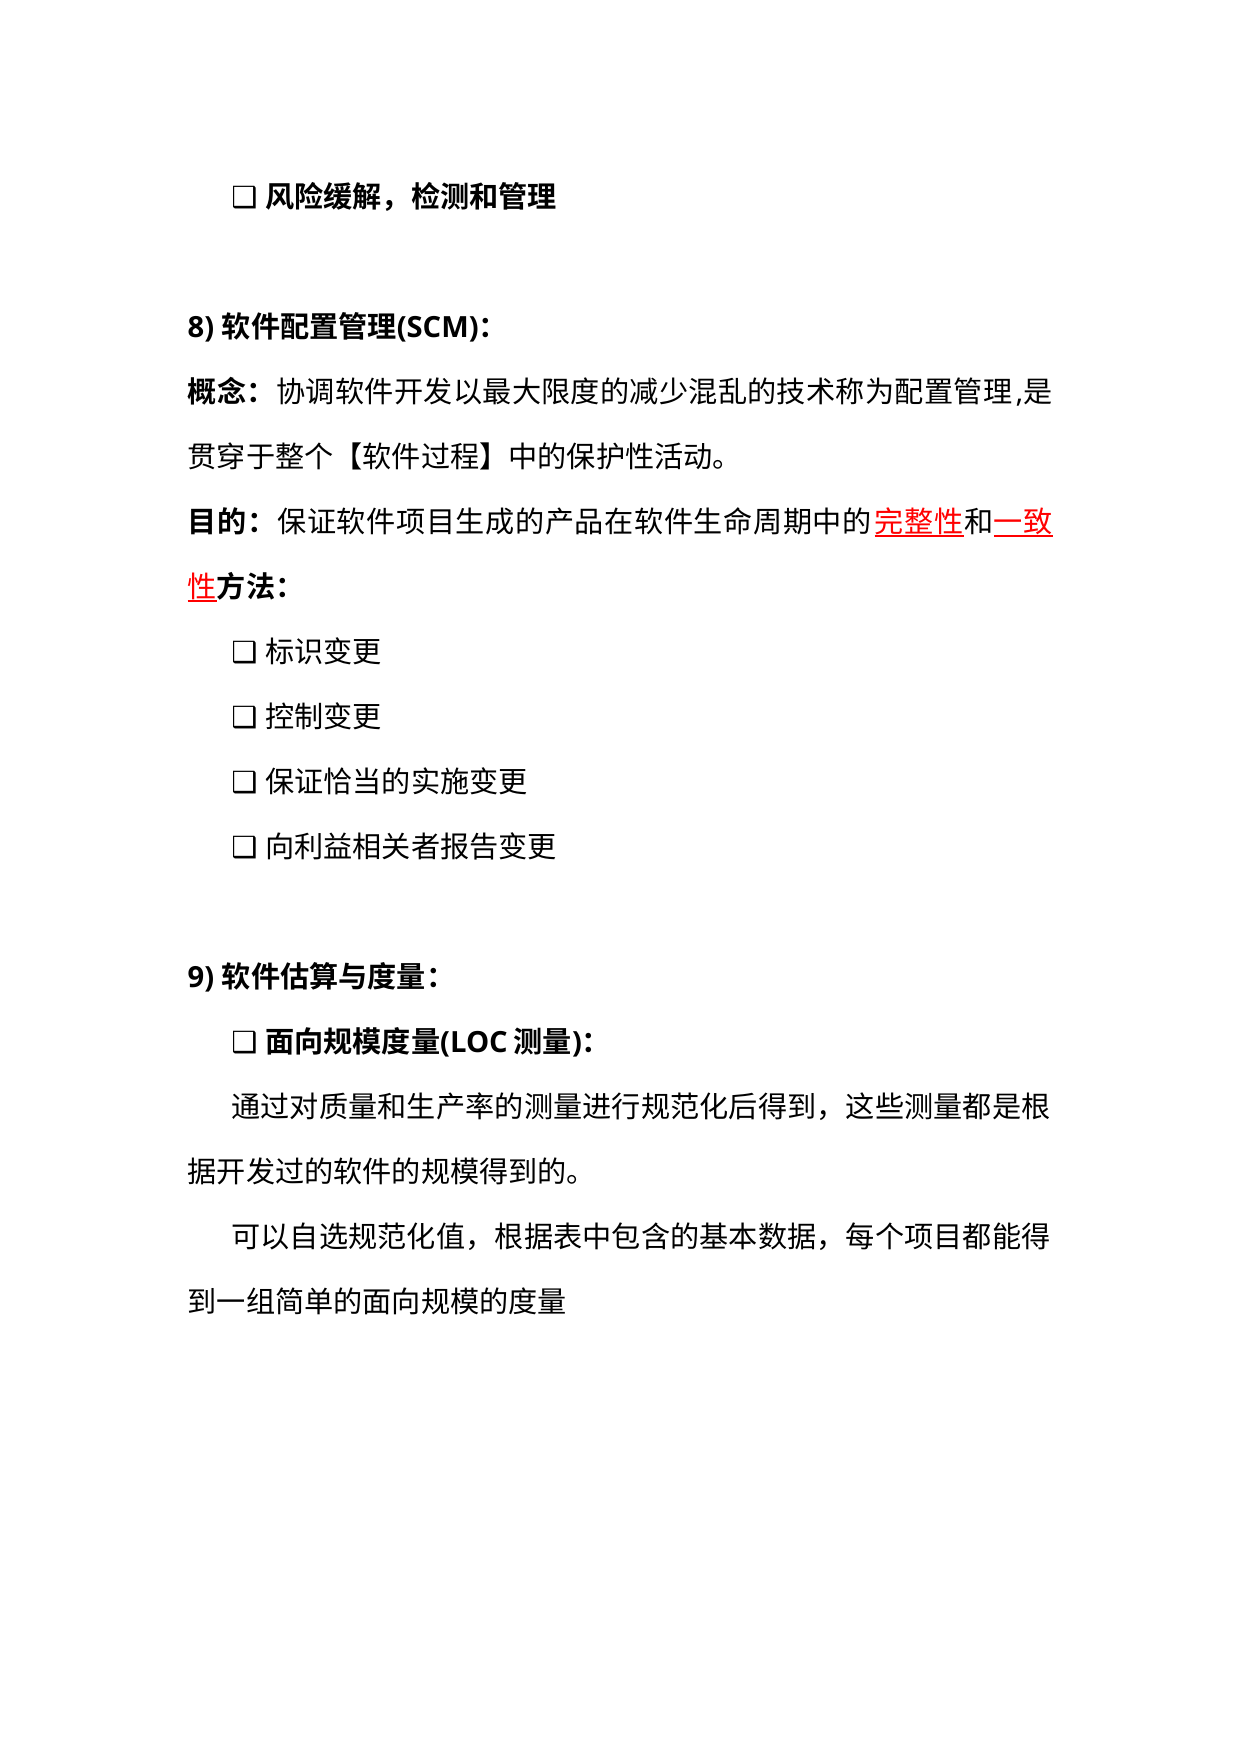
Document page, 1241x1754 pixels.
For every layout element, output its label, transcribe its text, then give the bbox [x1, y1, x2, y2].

text ❑ 向利益相关者报告变更 [187, 812, 1053, 877]
text 目的：保证软件项目生成的产品在软件生命周期中的完整性和一致性方法： [187, 487, 1053, 617]
text 概念：协调软件开发以最大限度的减少混乱的技术称为配置管理,是贯穿于整个【软件过程】中的保护性活动。 [187, 357, 1053, 487]
text 可以自选规范化值，根据表中包含的基本数据，每个项目都能得到一组简单的面向规模的度量 [187, 1202, 1053, 1332]
text 通过对质量和生产率的测量进行规范化后得到，这些测量都是根据开发过的软件的规模得到的。 [187, 1072, 1053, 1202]
text ❑ 面向规模度量(LOC测量)： [187, 1007, 1053, 1072]
text ❑ 标识变更 [187, 617, 1053, 682]
text 8) 软件配置管理(SCM)： [187, 292, 1053, 357]
text ❑ 风险缓解，检测和管理 [187, 162, 1053, 227]
text 9) 软件估算与度量： [187, 942, 1053, 1007]
text ❑ 保证恰当的实施变更 [187, 747, 1053, 812]
text ❑ 控制变更 [187, 682, 1053, 747]
